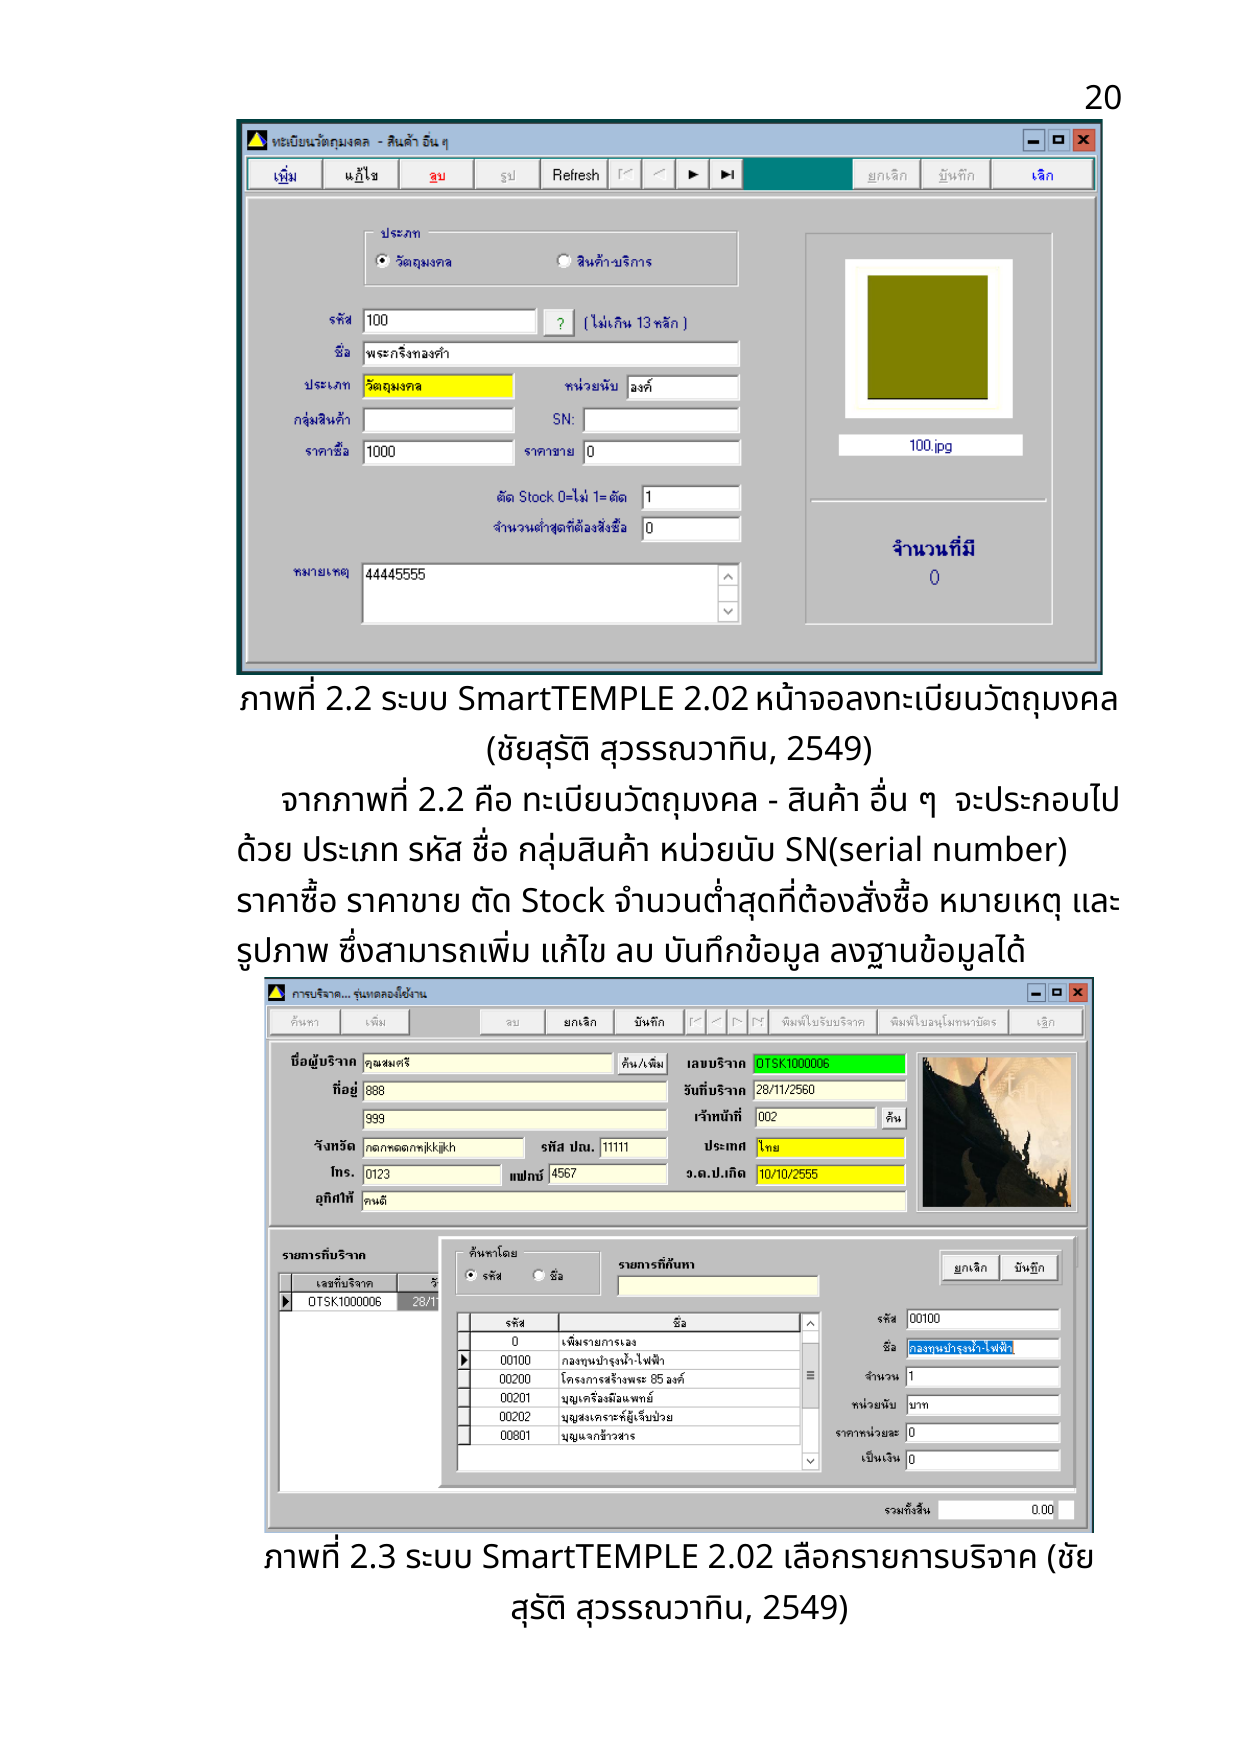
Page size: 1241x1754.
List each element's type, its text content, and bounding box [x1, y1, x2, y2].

picture [264, 977, 1094, 1533]
text ภาพที่ 2.3 ระบบ SmartTEMPLE 2.02 เลือกรายการบริจาค (ชัยสุรัติ สุวรรณวาทิน, 2549) [236, 1533, 1122, 1634]
text จากภาพที่ 2.2 คือ ทะเบียนวัตถุมงคล - สินค้า อื่น ๆ จะประกอบไปด้วย ประเภท รหัส ชื่อ กลุ่มสินค้า หน่วยนับ SN(serial number) ราคาซื้อ ราคาขาย ตัด Stock จำนวนต่ำสุดที่ต้องสั่งซื้อ หมายเหตุ และรูปภาพ ซึ่งสามารถเพิ่ม แก้ไข ลบ บันทึกข้อมูล ลงฐานข้อมูลได้ [236, 776, 1122, 978]
picture [236, 119, 1103, 675]
text ภาพที่ 2.2 ระบบ SmartTEMPLE 2.02 หน้าจอลงทะเบียนวัตถุมงคล (ชัยสุรัติ สุวรรณวาทิน, 2549) [236, 674, 1122, 776]
